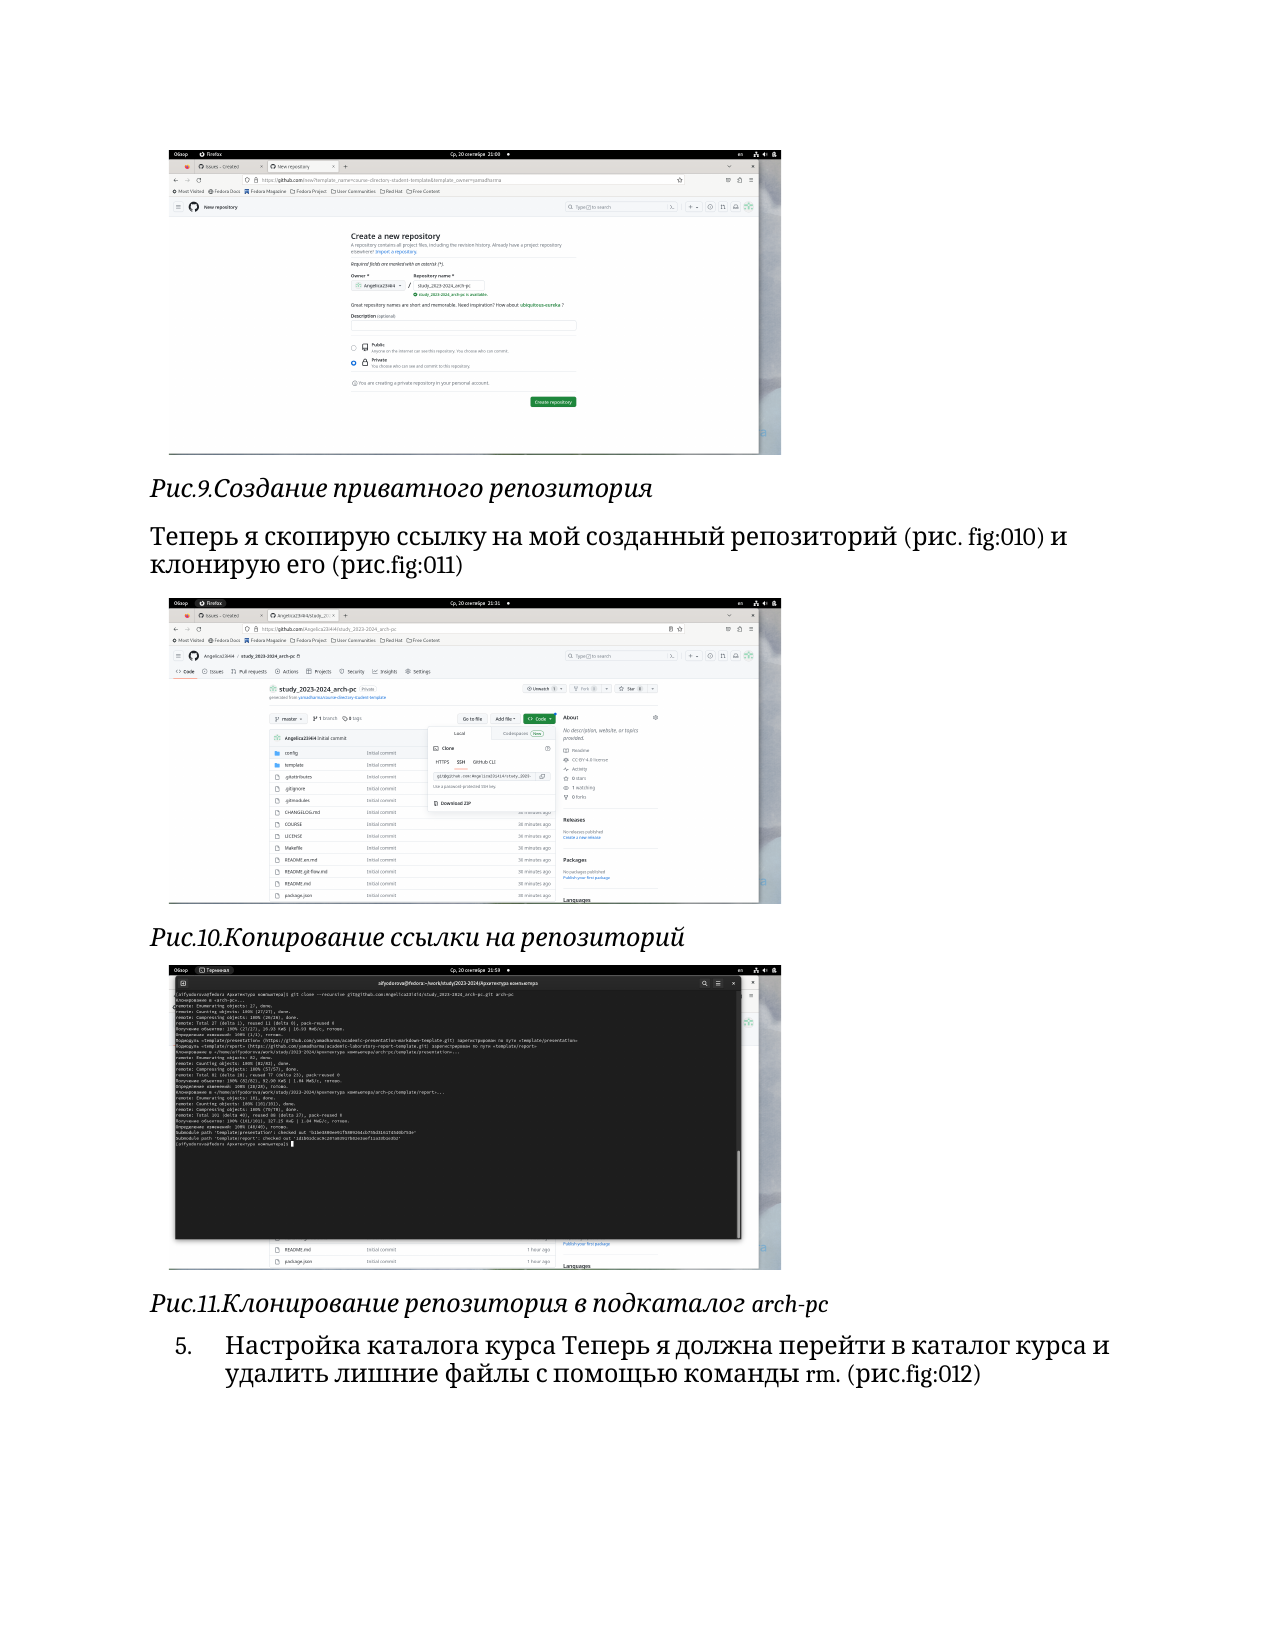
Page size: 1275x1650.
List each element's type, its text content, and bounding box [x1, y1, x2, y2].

list Настройка каталога курса Теперь я должна перейти в каталог курса и удалить лишние файлы с помощью команды rm. (рис.fig:012) [175, 1332, 1125, 1389]
picture [168, 150, 782, 455]
text Рис.11.Клонирование репозитория в подкаталог arch-pc [150, 1290, 1125, 1319]
text Рис.9.Создание приватного репозитория [150, 475, 1125, 504]
text Теперь я скопирую ссылку на мой созданный репозиторий (рис. fig:010) и клонирую его (рис.fig:011) [150, 523, 1125, 580]
picture [168, 598, 782, 904]
text Рис.10.Копирование ссылки на репозиторий [150, 924, 1125, 953]
picture [168, 965, 782, 1270]
